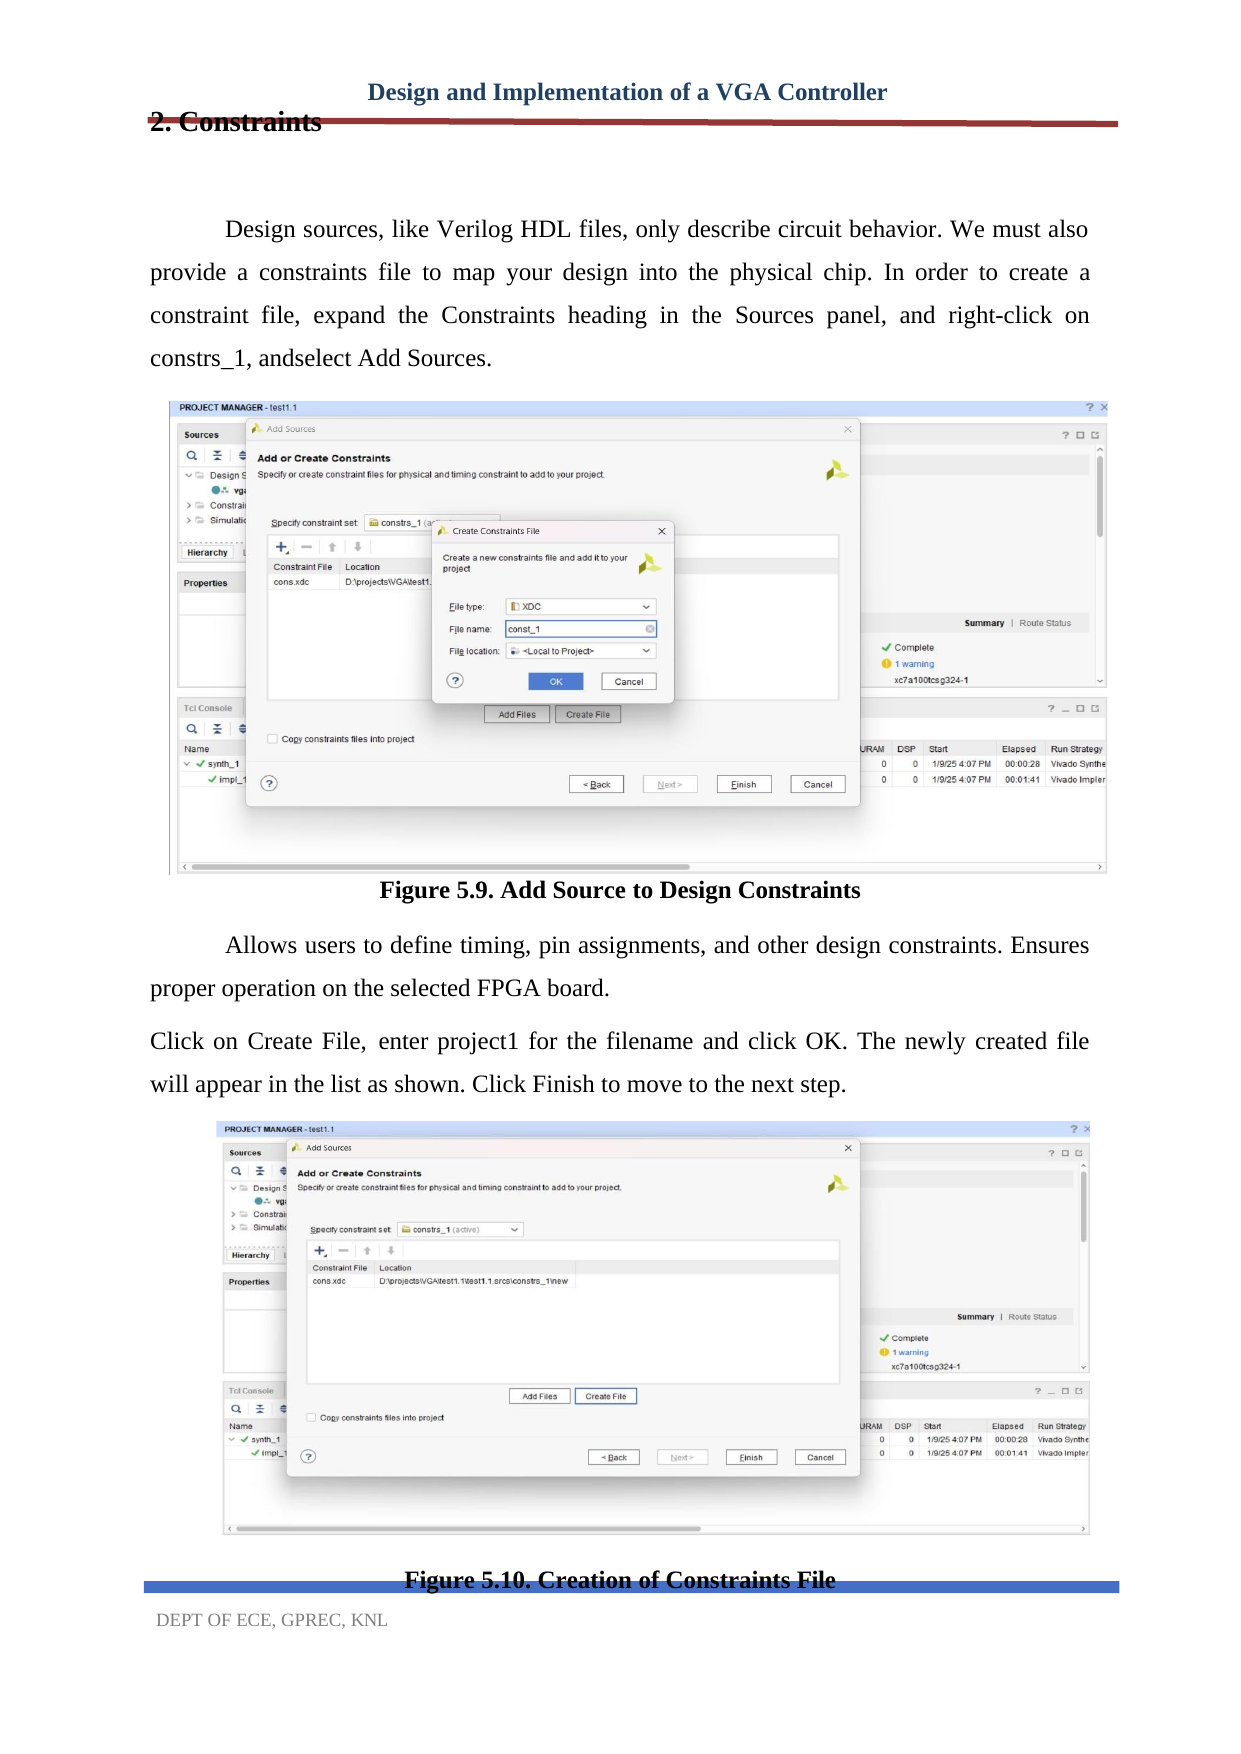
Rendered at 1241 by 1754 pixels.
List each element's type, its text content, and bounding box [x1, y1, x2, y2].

subtitle Constraints [150, 104, 1090, 138]
text Allows users to define timing, pin assignments, and other design constraints. Ensures proper operation on the selected FPGA board. [150, 930, 1090, 1002]
picture [169, 401, 1108, 875]
text Click on Create File, enter project1 for the filename and click OK. The newly created file will appear in the list as shown. Click Finish to move to the next step. [150, 1026, 1090, 1098]
text Design sources, like Verilog HDL files, only describe circuit behavior. We must also provide a constraints file to map your design into the physical chip. In order to create a constraint file, expand the Constraints heading in the Sources panel, and right-click on constrs_1, andselect Add Sources. [150, 214, 1090, 372]
picture [216, 1121, 1091, 1536]
subtitle Figure 5.10. Creation of Constraints File [150, 1565, 1090, 1593]
